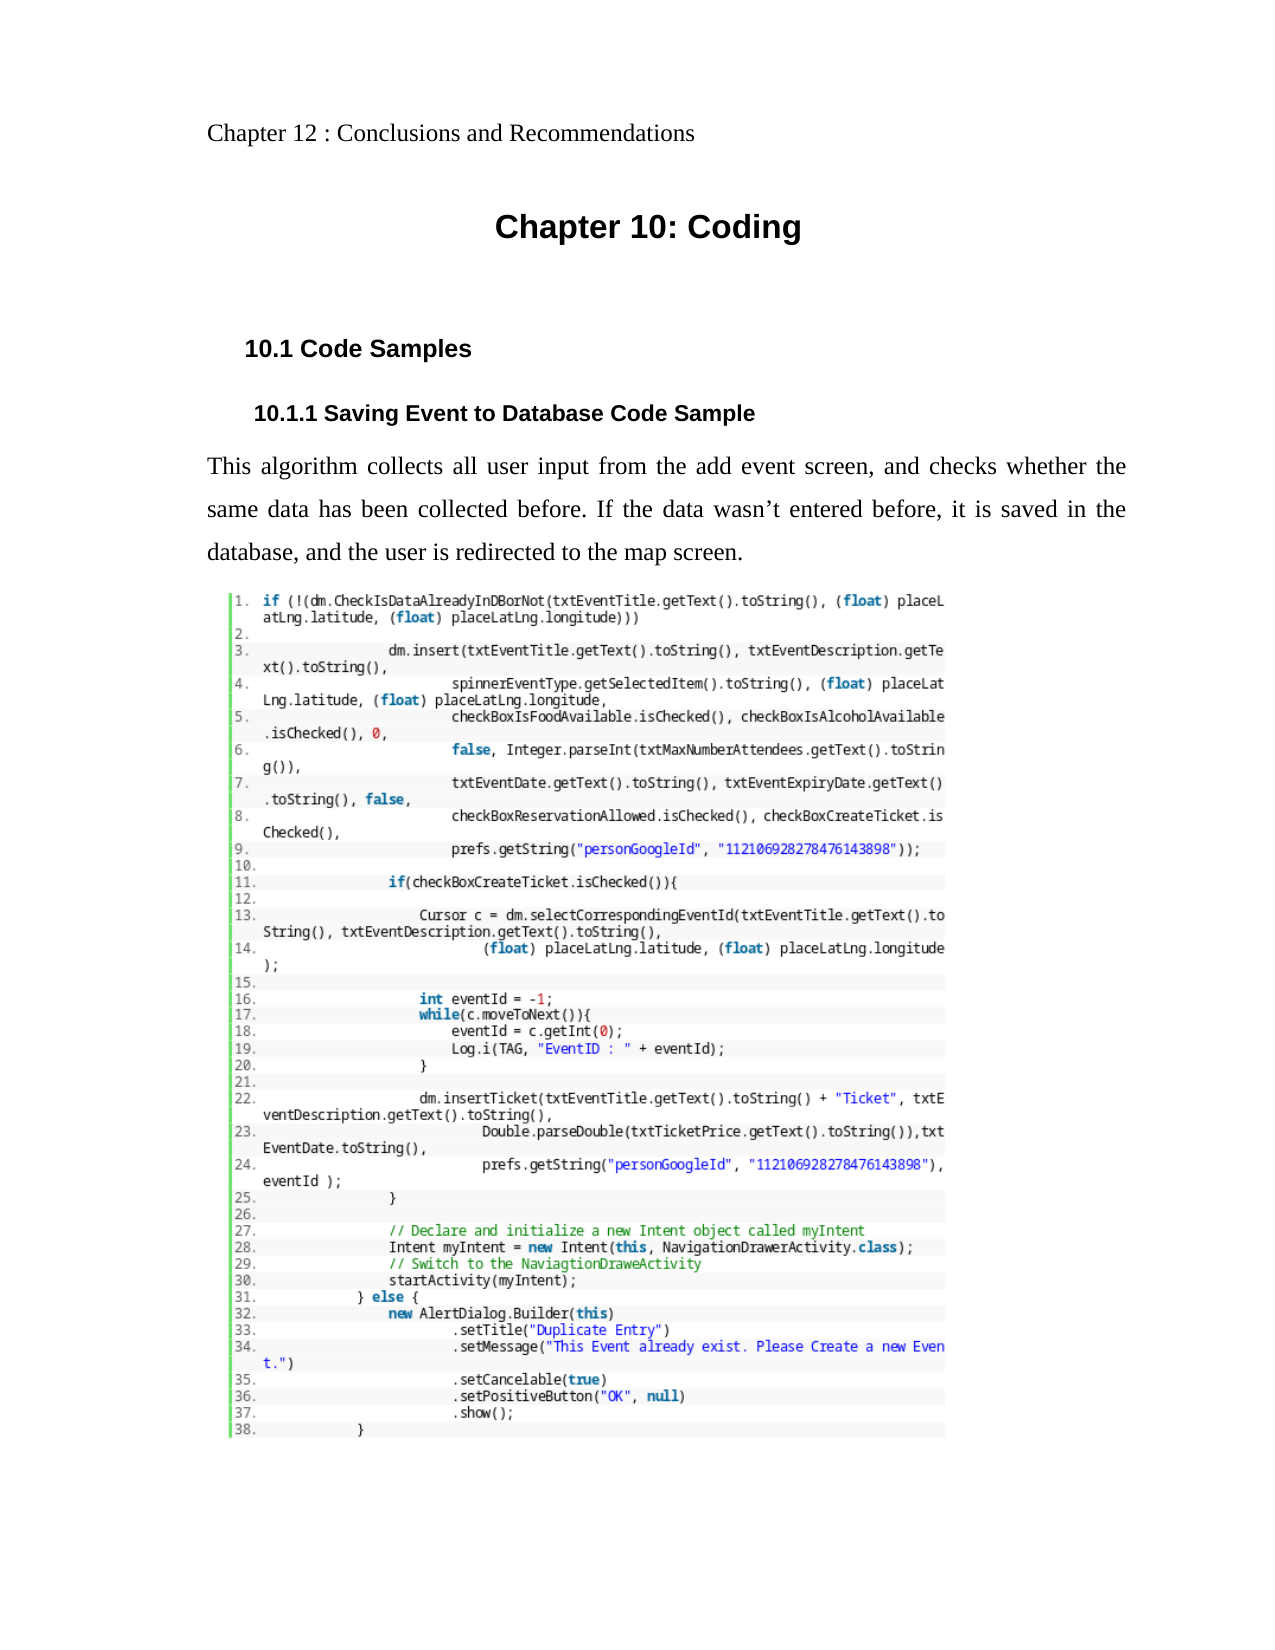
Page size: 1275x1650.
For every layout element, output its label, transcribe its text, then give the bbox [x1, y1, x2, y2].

text This algorithm collects all user input from the add event screen, and checks whether the same data has been collected before. If the data wasn’t entered before, it is saved in the database, and the user is redirected to the map screen. [207, 451, 1127, 566]
subtitle Code Samples [244, 334, 1127, 362]
subtitle : Coding [169, 207, 1127, 245]
subtitle Saving Event to Database Code Sample [254, 400, 1127, 426]
